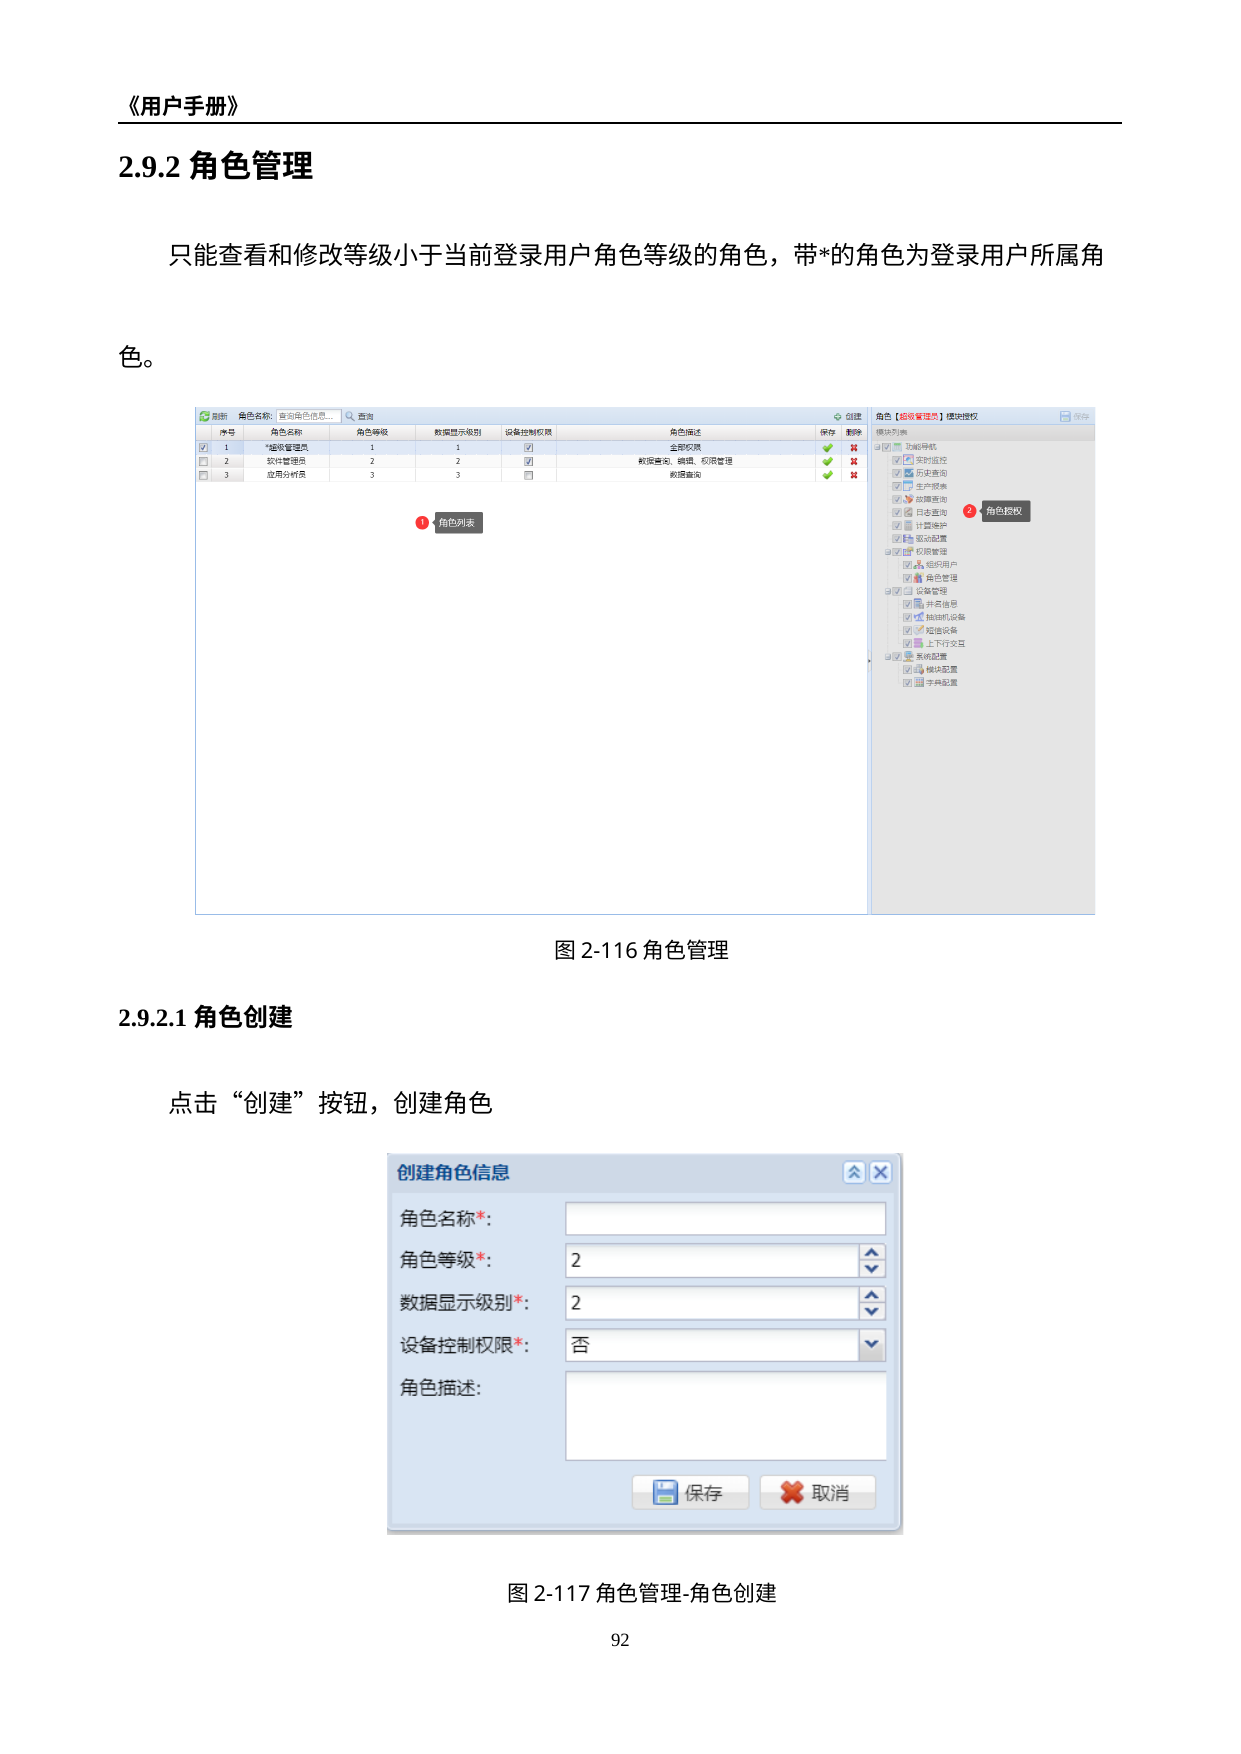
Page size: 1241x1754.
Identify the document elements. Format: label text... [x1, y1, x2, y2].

picture [387, 1153, 904, 1535]
text 图2-116角色管理 [118, 932, 1122, 966]
picture [195, 407, 1096, 915]
text 只能查看和修改等级小于当前登录用户角色等级的角色，带*的角色为登录用户所属角色。 [118, 220, 1122, 390]
subtitle 2.9.2 角色管理 [118, 129, 1122, 197]
text 图2-117角色管理-角色创建 [118, 1575, 1122, 1609]
text 点击“创建”按钮，创建角色 [118, 1067, 1122, 1135]
subtitle 2.9.2.1 角色创建 [118, 981, 1122, 1049]
